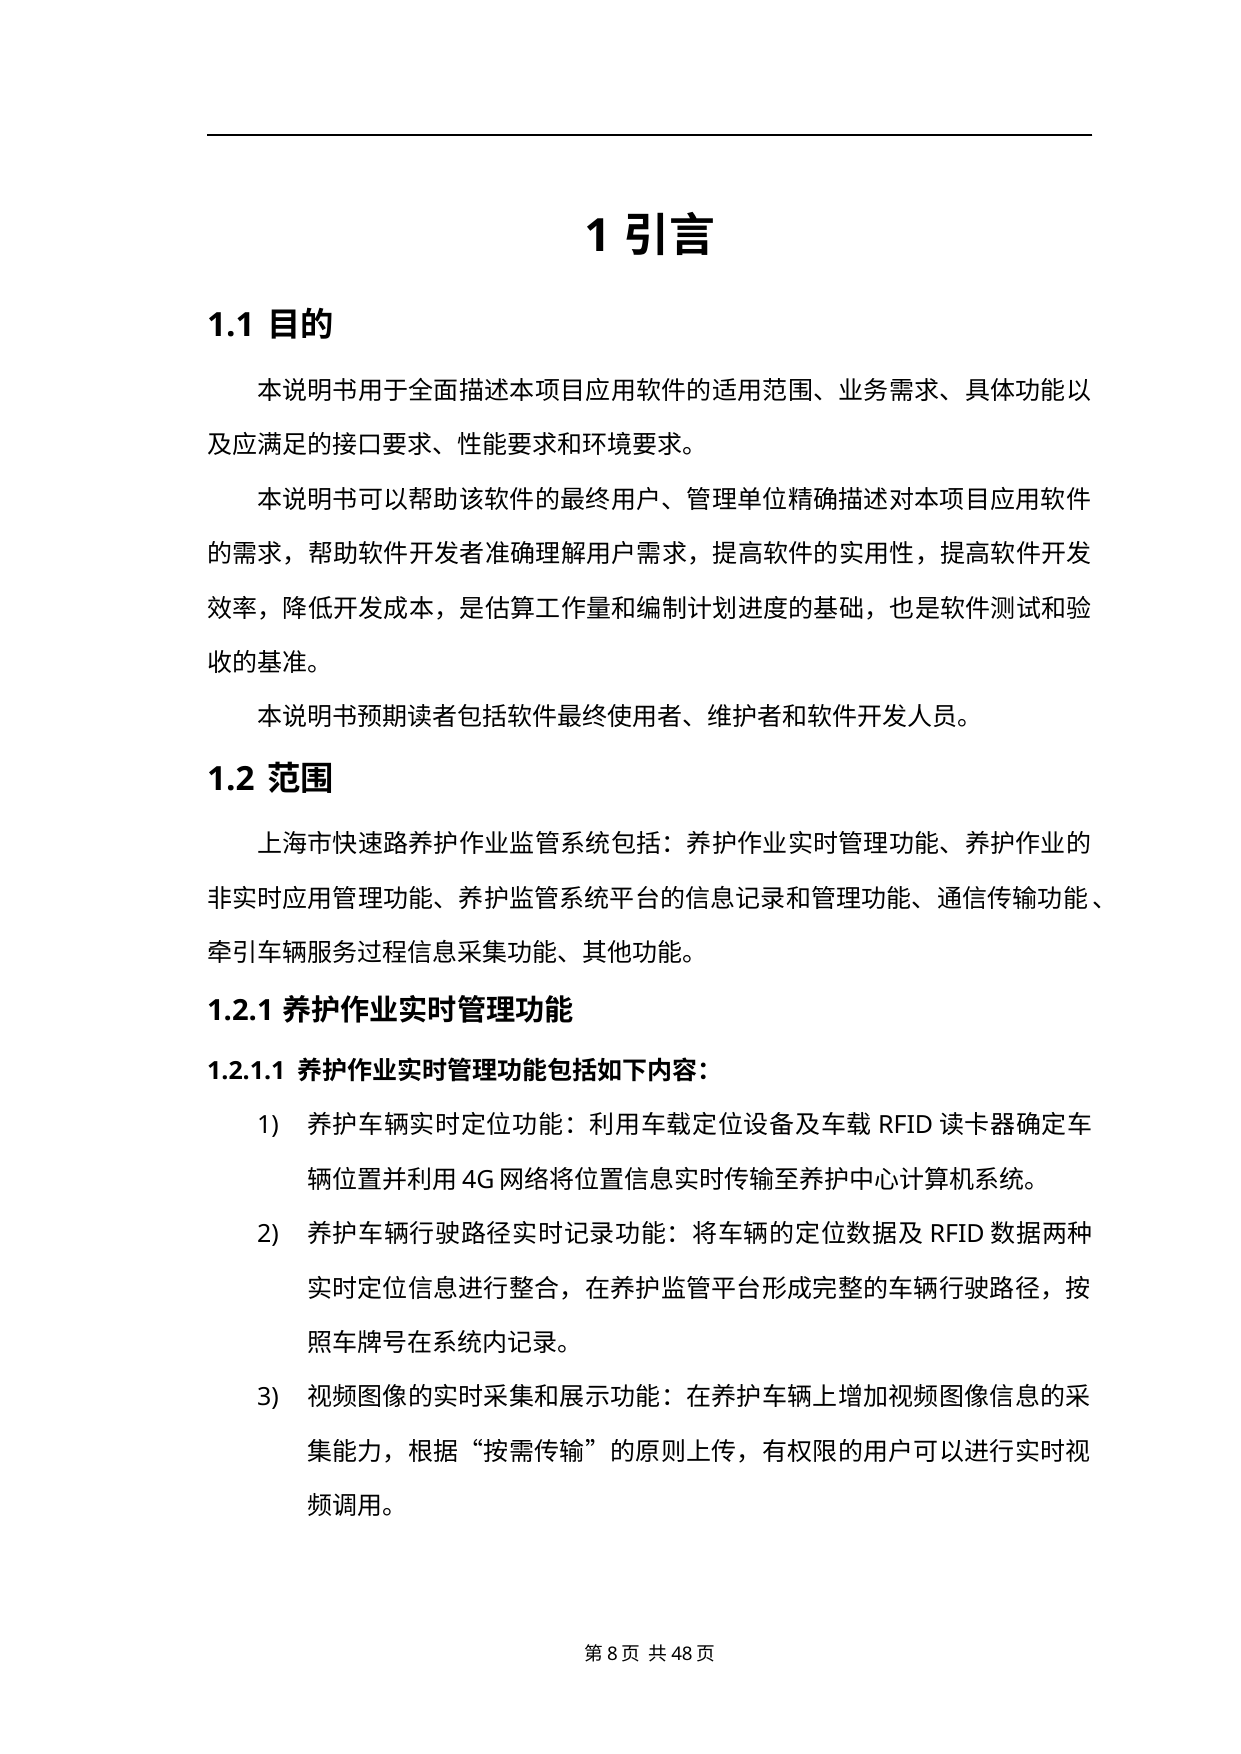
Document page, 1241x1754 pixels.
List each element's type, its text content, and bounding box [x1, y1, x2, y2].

text 上海市快速路养护作业监管系统包括：养护作业实时管理功能、养护作业的非实时应用管理功能、养护监管系统平台的信息记录和管理功能、通信传输功能、牵引车辆服务过程信息采集功能、其他功能。 [207, 824, 1092, 969]
list 视频图像的实时采集和展示功能：在养护车辆上增加视频图像信息的采集能力，根据“按需传输”的原则上传，有权限的用户可以进行实时视频调用。 [257, 1377, 1092, 1522]
list 养护车辆行驶路径实时记录功能：将车辆的定位数据及RFID数据两种实时定位信息进行整合，在养护监管平台形成完整的车辆行驶路径，按照车牌号在系统内记录。 [257, 1214, 1092, 1359]
text 本说明书预期读者包括软件最终使用者、维护者和软件开发人员。 [207, 697, 1092, 733]
subtitle 养护作业实时管理功能包括如下内容： [207, 1051, 1092, 1087]
list 养护车辆实时定位功能：利用车载定位设备及车载RFID读卡器确定车辆位置并利用4G网络将位置信息实时传输至养护中心计算机系统。 [257, 1105, 1092, 1196]
text 本说明书可以帮助该软件的最终用户、管理单位精确描述对本项目应用软件的需求，帮助软件开发者准确理解用户需求，提高软件的实用性，提高软件开发效率，降低开发成本，是估算工作量和编制计划进度的基础，也是软件测试和验收的基准。 [207, 479, 1092, 679]
subtitle 养护作业实时管理功能 [207, 987, 1092, 1029]
text 本说明书用于全面描述本项目应用软件的适用范围、业务需求、具体功能以及应满足的接口要求、性能要求和环境要求。 [207, 371, 1092, 461]
subtitle 引言 [207, 198, 1092, 265]
subtitle 目的 [207, 298, 1092, 346]
subtitle 范围 [207, 751, 1092, 800]
